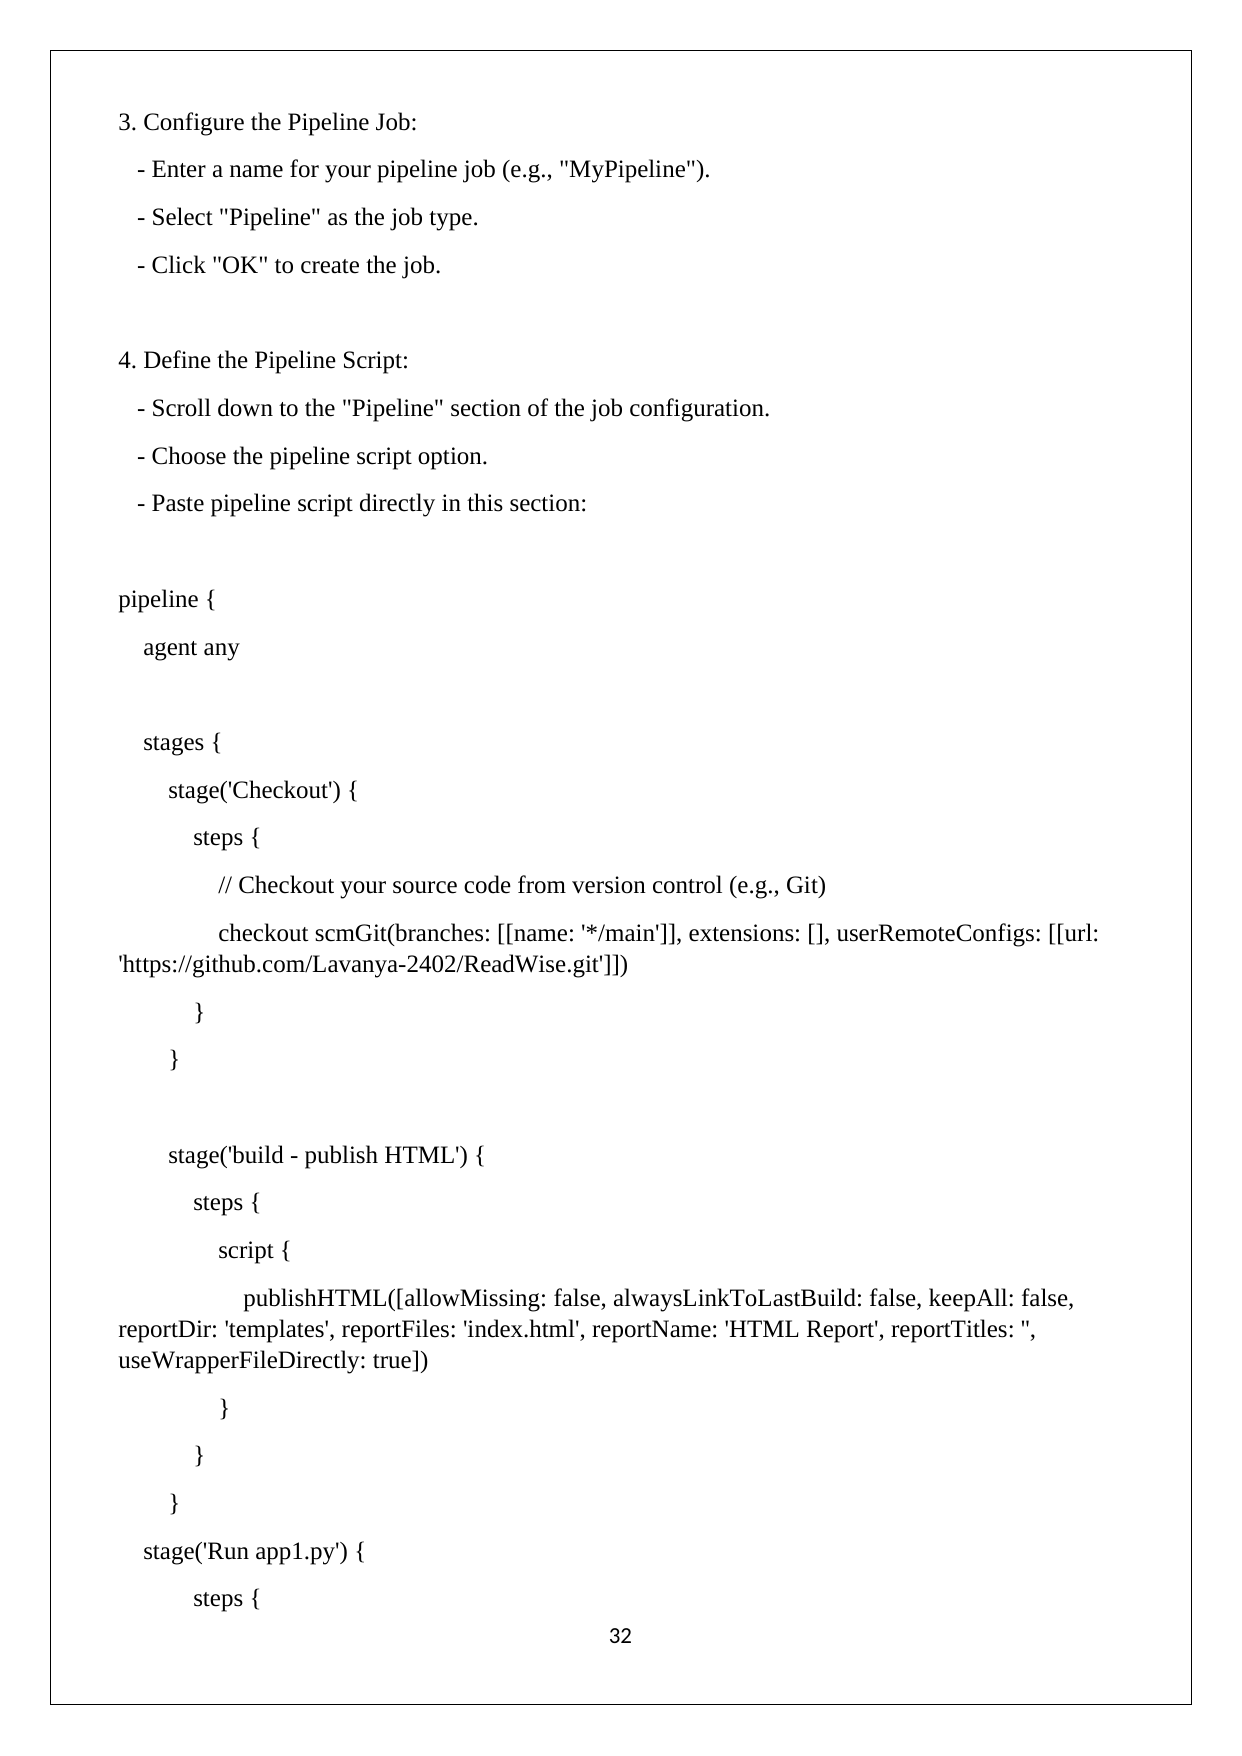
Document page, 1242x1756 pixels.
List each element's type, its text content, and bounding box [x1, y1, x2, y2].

text 3. Configure the Pipeline Job: [118, 107, 1122, 136]
text } [118, 1044, 1122, 1073]
text steps { [118, 1187, 1122, 1216]
text stage('Run app1.py') { [118, 1536, 1122, 1564]
text } [118, 1440, 1122, 1469]
text pipeline { [118, 584, 1122, 613]
text - Select "Pipeline" as the job type. [118, 202, 1122, 231]
text checkout scmGit(branches: [[name: '*/main']], extensions: [], userRemoteConfigs: [[url: 'https://github.com/Lavanya-2402/ReadWise.git']]) [118, 918, 1122, 978]
text // Checkout your source code from version control (e.g., Git) [118, 870, 1122, 899]
text - Click "OK" to create the job. [118, 250, 1122, 279]
text stages { [118, 727, 1122, 756]
text publishHTML([allowMissing: false, alwaysLinkToLastBuild: false, keepAll: false, reportDir: 'templates', reportFiles: 'index.html', reportName: 'HTML Report', reportTitles: '', useWrapperFileDirectly: true]) [118, 1283, 1122, 1374]
text - Enter a name for your pipeline job (e.g., "MyPipeline"). [118, 154, 1122, 183]
text steps { [118, 1583, 1122, 1612]
text - Choose the pipeline script option. [118, 441, 1122, 469]
text } [118, 1393, 1122, 1421]
text agent any [118, 632, 1122, 660]
text script { [118, 1235, 1122, 1264]
text stage('Checkout') { [118, 775, 1122, 803]
text } [118, 997, 1122, 1025]
text steps { [118, 822, 1122, 851]
text - Paste pipeline script directly in this section: [118, 488, 1122, 517]
text stage('build - publish HTML') { [118, 1140, 1122, 1168]
text - Scroll down to the "Pipeline" section of the job configuration. [118, 393, 1122, 422]
text } [118, 1488, 1122, 1517]
text 4. Define the Pipeline Script: [118, 345, 1122, 374]
